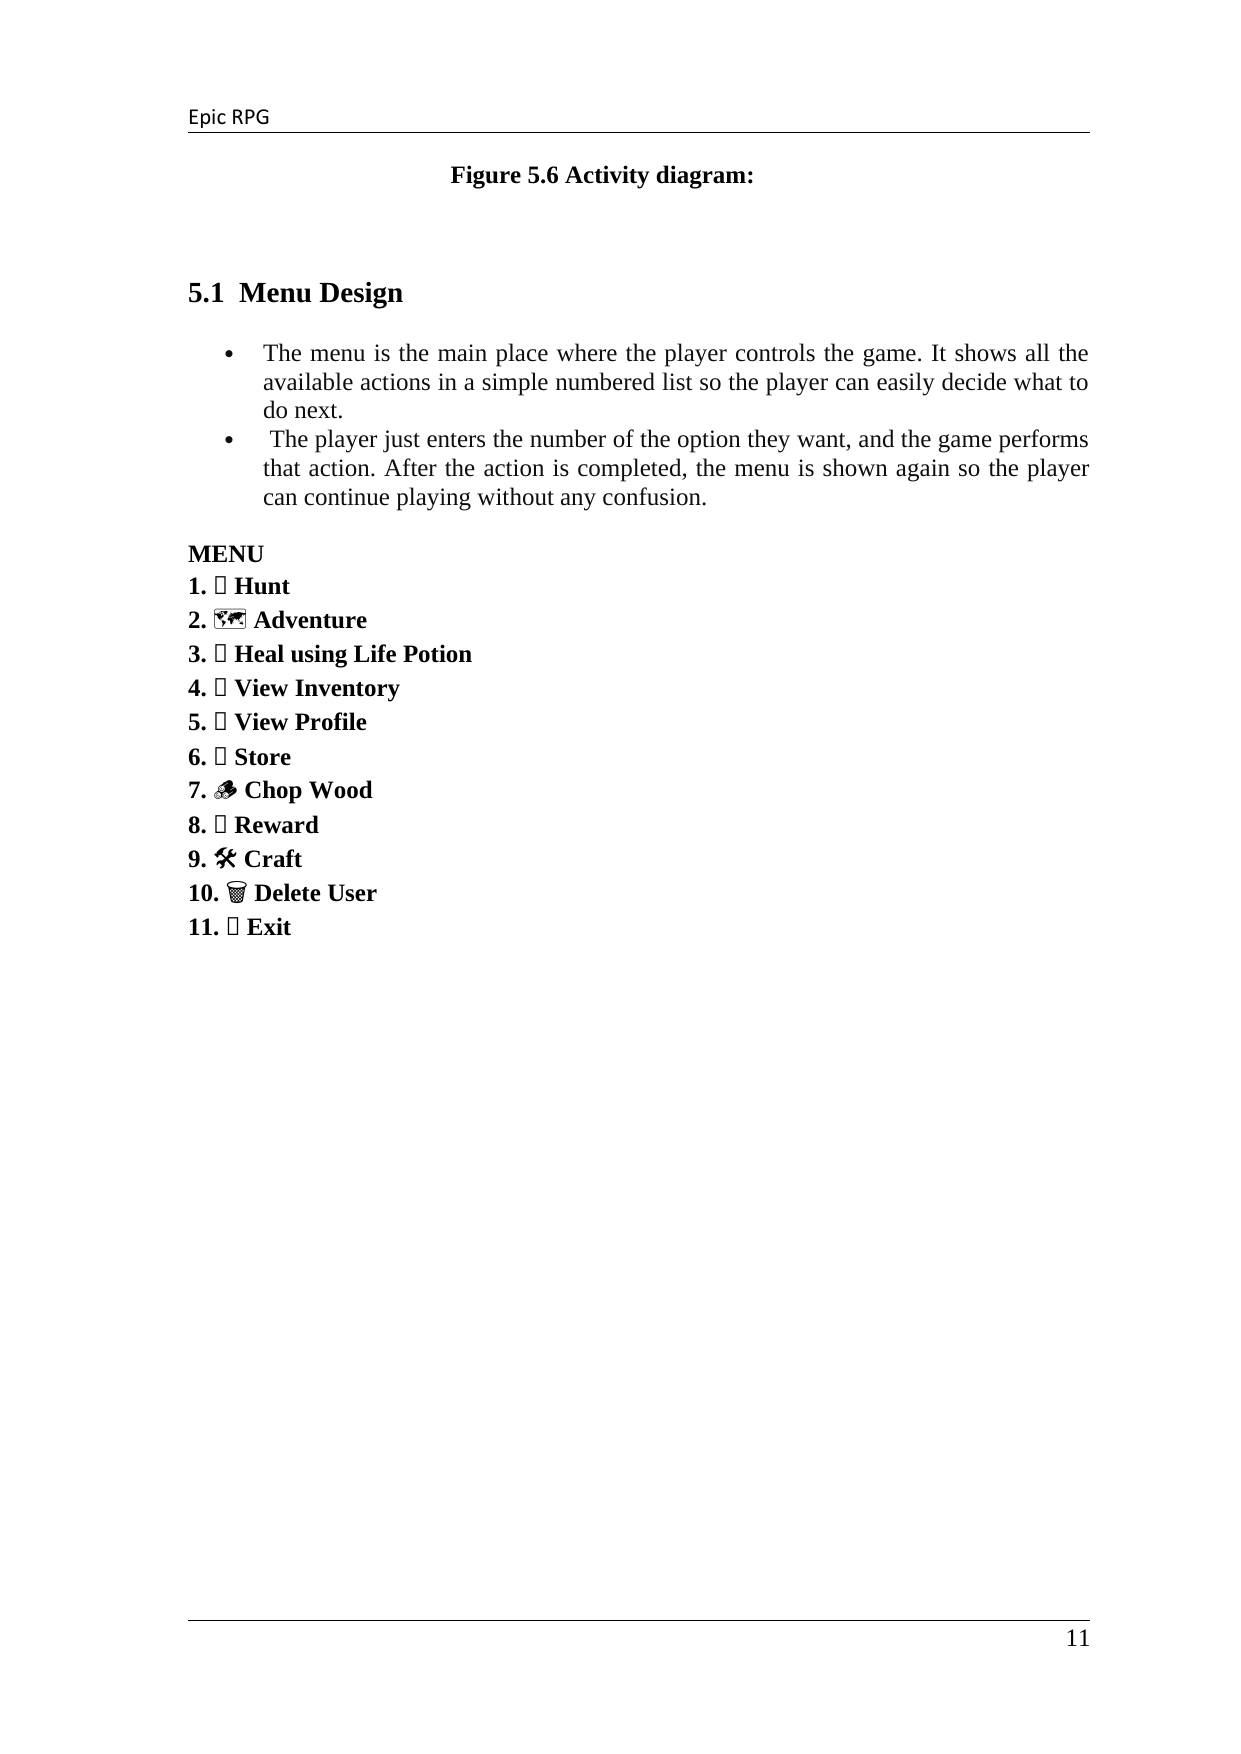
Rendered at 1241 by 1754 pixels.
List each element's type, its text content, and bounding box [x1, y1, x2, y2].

text Figure 5.6 Activity diagram: [188, 161, 1090, 189]
text 3. 🧪 Heal using Life Potion [188, 636, 1090, 670]
text 11. 🚪 Exit [188, 908, 1090, 942]
text 6. 🏪 Store [188, 738, 1090, 772]
text 9. 🛠️ Craft [188, 840, 1090, 874]
text 10. 🗑️ Delete User [188, 874, 1090, 908]
list The player just enters the number of the option they want, and the game performs that action. After the action is completed, the menu is shown again so the player can continue playing without any confusion. [225, 424, 1090, 510]
list The menu is the main place where the player controls the game. It shows all the available actions in a simple numbered list so the player can easily decide what to do next. [225, 338, 1090, 424]
text 2. 🗺️ Adventure [188, 602, 1090, 636]
text 5. 👤 View Profile [188, 704, 1090, 738]
text 8. 🎁 Reward [188, 806, 1090, 840]
text 5.1 Menu Design [188, 276, 1090, 338]
text 4. 🎒 View Inventory [188, 670, 1090, 704]
text 1. 🎯 Hunt [188, 568, 1090, 602]
text 7. 🪵 Chop Wood [188, 772, 1090, 806]
text MENU [188, 539, 1090, 568]
